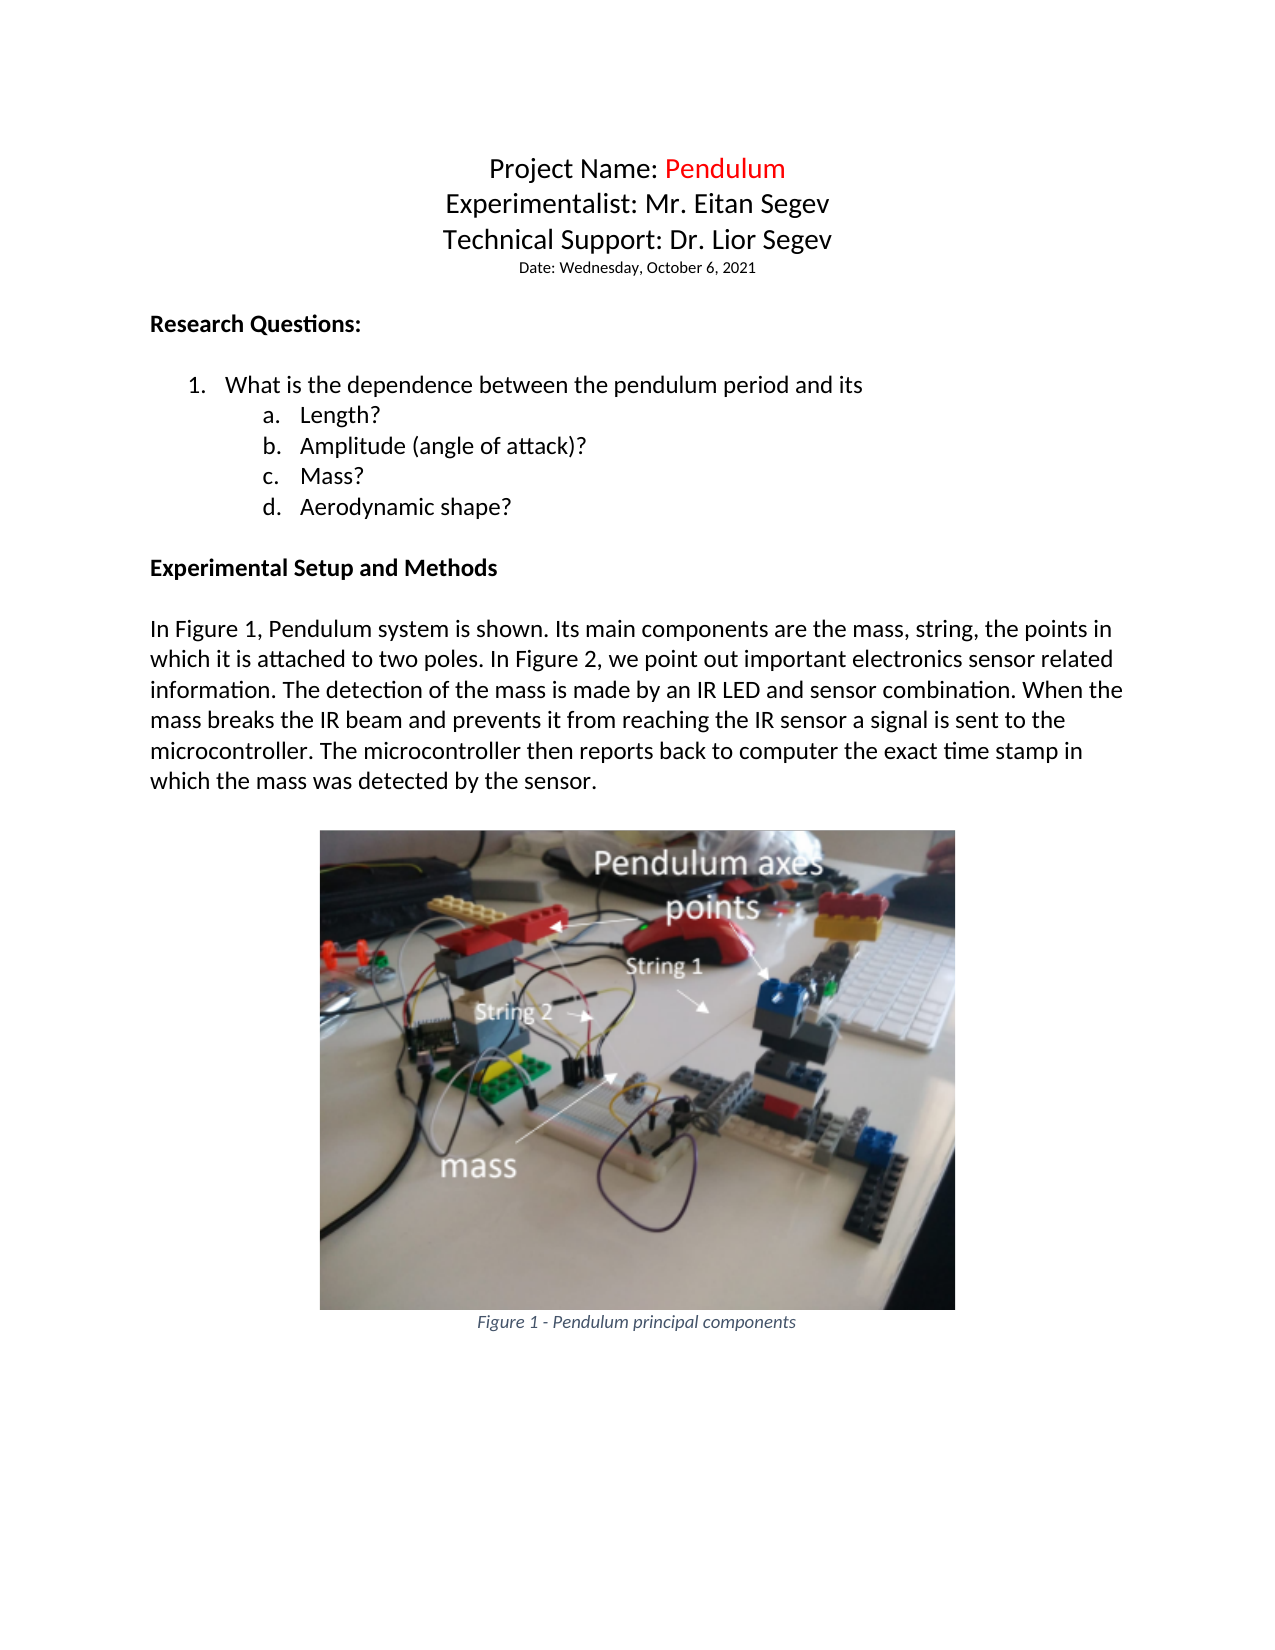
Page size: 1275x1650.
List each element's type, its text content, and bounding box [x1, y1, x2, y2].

text Technical Support: Dr. Lior Segev [150, 221, 1125, 257]
text Research Questions: [150, 308, 1125, 338]
list Aerodynamic shape? [262, 491, 1125, 521]
list Length? [262, 399, 1125, 430]
text Project Name: Pendulum [150, 150, 1125, 186]
text Experimental Setup and Methods [150, 552, 1125, 582]
text Experimentalist: Mr. Eitan Segev [150, 186, 1125, 221]
list Amplitude (angle of attack)? [262, 430, 1125, 460]
list What is the dependence between the pendulum period and its [187, 369, 1125, 399]
text In Figure 1, Pendulum system is shown. Its main components are the mass, string, the points in which it is attached to two poles. In Figure 2, we point out important electronics sensor related information. The detection of the mass is made by an IR LED and sensor combination. When the mass breaks the IR beam and prevents it from reaching the IR sensor a signal is sent to the microcontroller. The microcontroller then reports back to computer the exact time stamp in which the mass was detected by the sensor. [150, 613, 1125, 796]
list Mass? [262, 460, 1125, 491]
text Date: Wednesday, October 6, 2021 [150, 257, 1125, 277]
